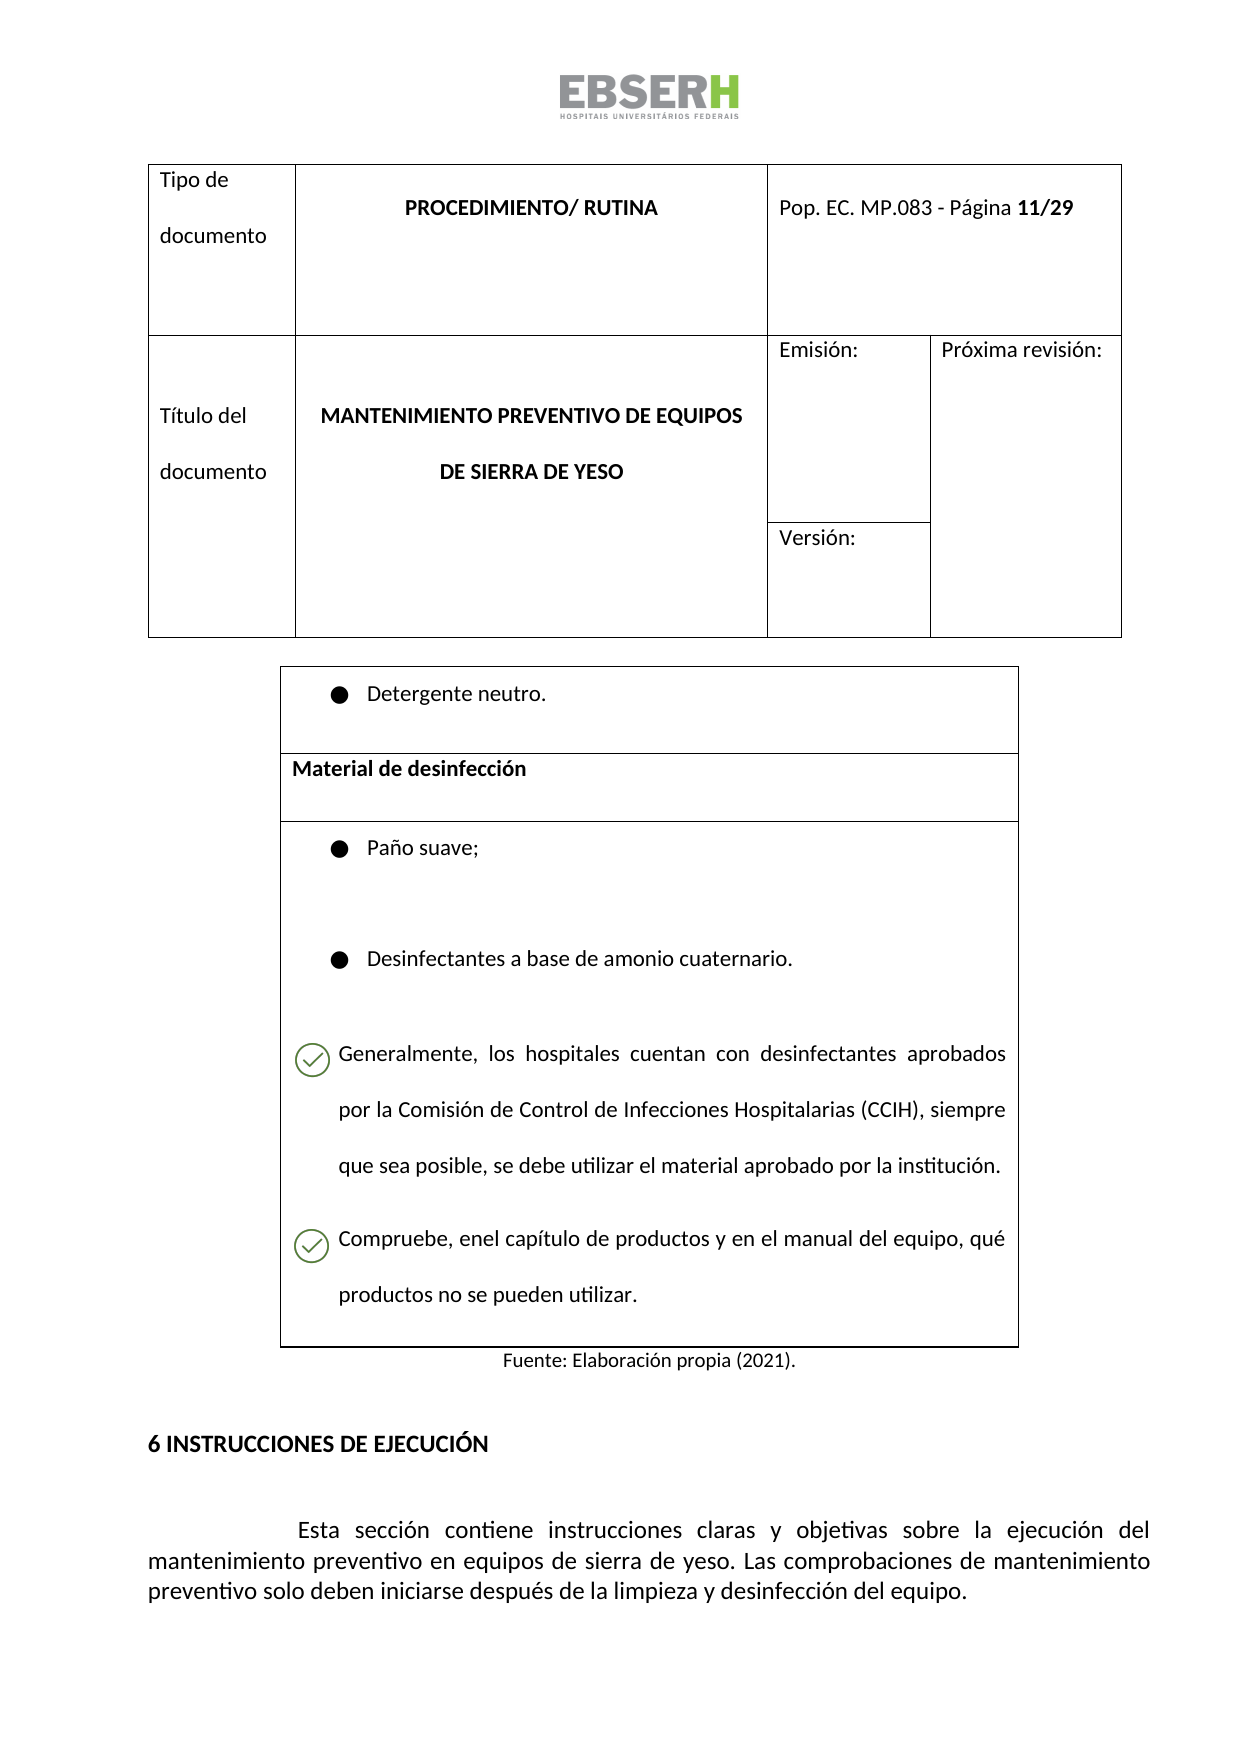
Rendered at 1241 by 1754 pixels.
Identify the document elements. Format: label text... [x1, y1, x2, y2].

subtitle 6 INSTRUCCIONES DE EJECUCIÓN [148, 1428, 1152, 1459]
picture [290, 1225, 333, 1267]
picture [291, 1039, 333, 1081]
table_cell Paño suave; Detergente neutro. [281, 667, 1018, 753]
table_cell Paño suave; Desinfectantes a base de amonio cuaternario. Generalmente, los hospitales cuentan con desinfectantes aprobados por la Comisión de Control de Infecciones Hospitalarias (CCIH), siempre que sea posible, se debe utilizar el material aprobado por la institución. Compruebe, enel capítulo de productos y en el manual del equipo, qué productos no se pueden utilizar. [281, 822, 1018, 1346]
text Fuente: Elaboración propia (2021). [148, 1347, 1152, 1373]
picture [558, 73, 741, 119]
table_cell Material de desinfección [281, 754, 1018, 821]
text Esta sección contiene instrucciones claras y objetivas sobre la ejecución del mantenimiento preventivo en equipos de sierra de yeso. Las comprobaciones de mantenimiento preventivo solo deben iniciarse después de la limpieza y desinfección del equipo. [148, 1514, 1152, 1606]
